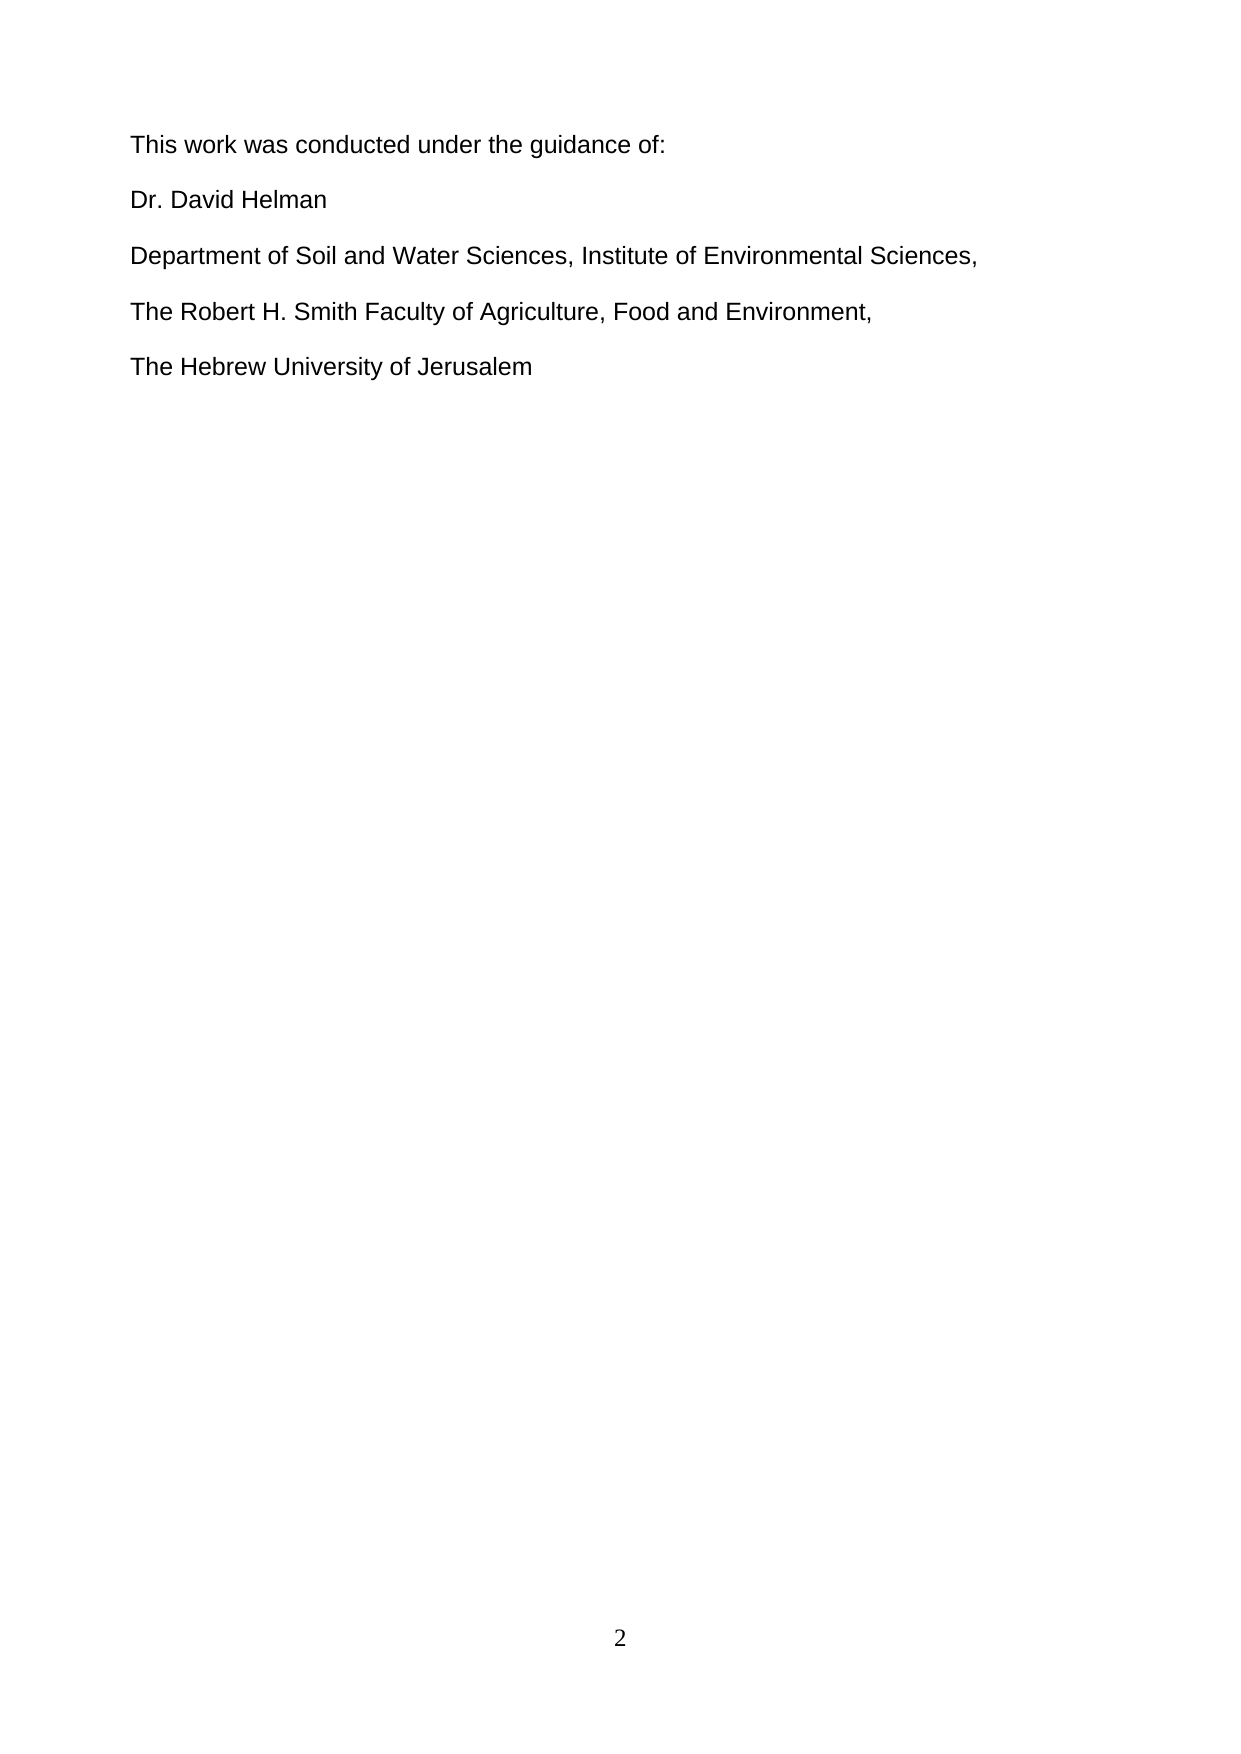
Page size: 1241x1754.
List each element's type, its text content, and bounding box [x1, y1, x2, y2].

text The Hebrew University of Jerusalem [130, 352, 1110, 381]
text Department of Soil and Water Sciences, Institute of Environmental Sciences, [130, 241, 1110, 270]
text The Robert H. Smith Faculty of Agriculture, Food and Environment, [130, 297, 1110, 326]
text This work was conducted under the guidance of: [130, 130, 1110, 159]
text Dr. David Helman [130, 186, 1110, 214]
